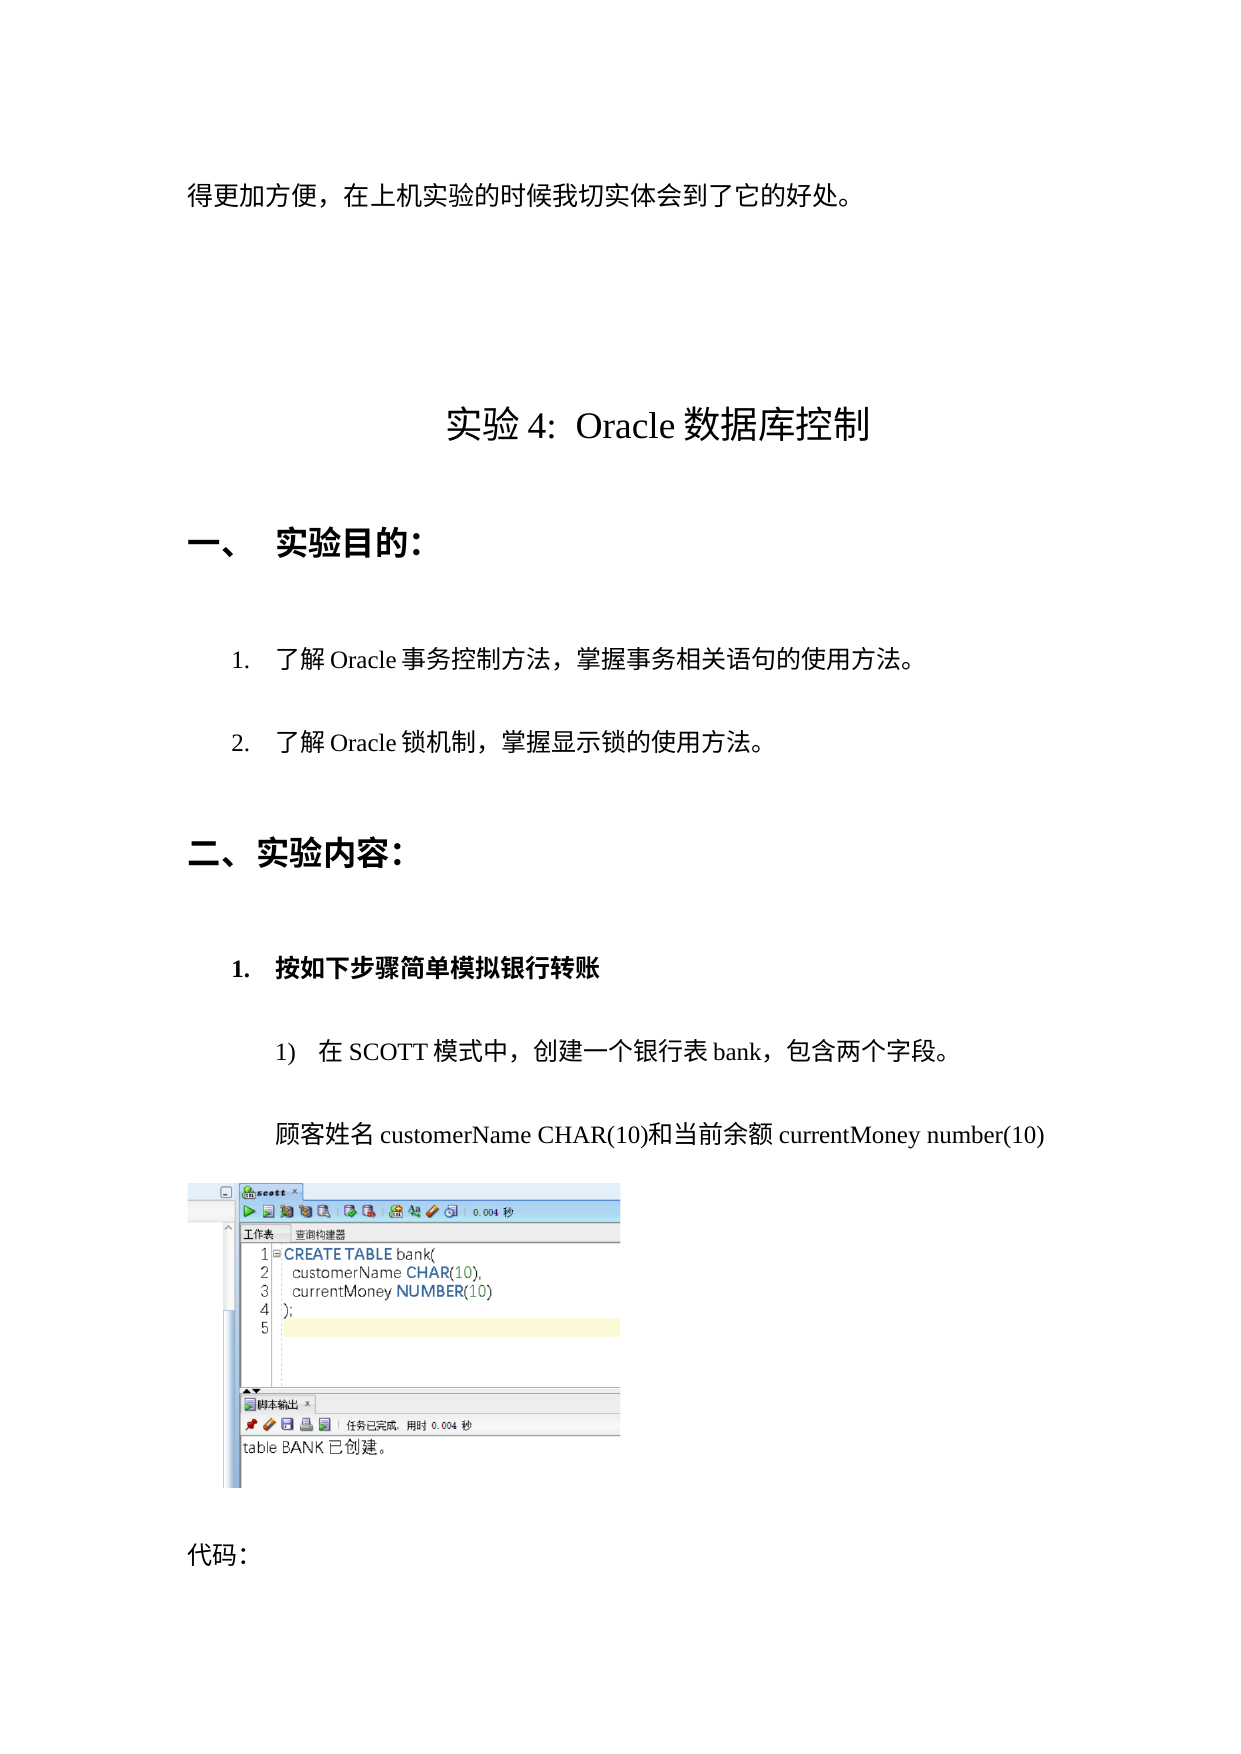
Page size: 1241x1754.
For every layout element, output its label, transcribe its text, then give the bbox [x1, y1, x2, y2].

text 代码： [187, 1521, 1053, 1586]
list 按如下步骤简单模拟银行转账 [231, 934, 1053, 999]
list 了解Oracle锁机制，掌握显示锁的使用方法。 [231, 708, 1053, 773]
list 在SCOTT模式中，创建一个银行表bank，包含两个字段。 [275, 1017, 1053, 1082]
subtitle 实验内容： [187, 818, 1053, 883]
list 了解Oracle事务控制方法，掌握事务相关语句的使用方法。 [231, 625, 1053, 690]
text 实验4: Oracle数据库控制 [187, 389, 1053, 454]
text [187, 162, 1053, 227]
subtitle 实验目的： [187, 509, 1053, 574]
picture [187, 1183, 621, 1488]
text 顾客姓名customerName CHAR(10)和当前余额currentMoney number(10) [275, 1101, 1053, 1166]
